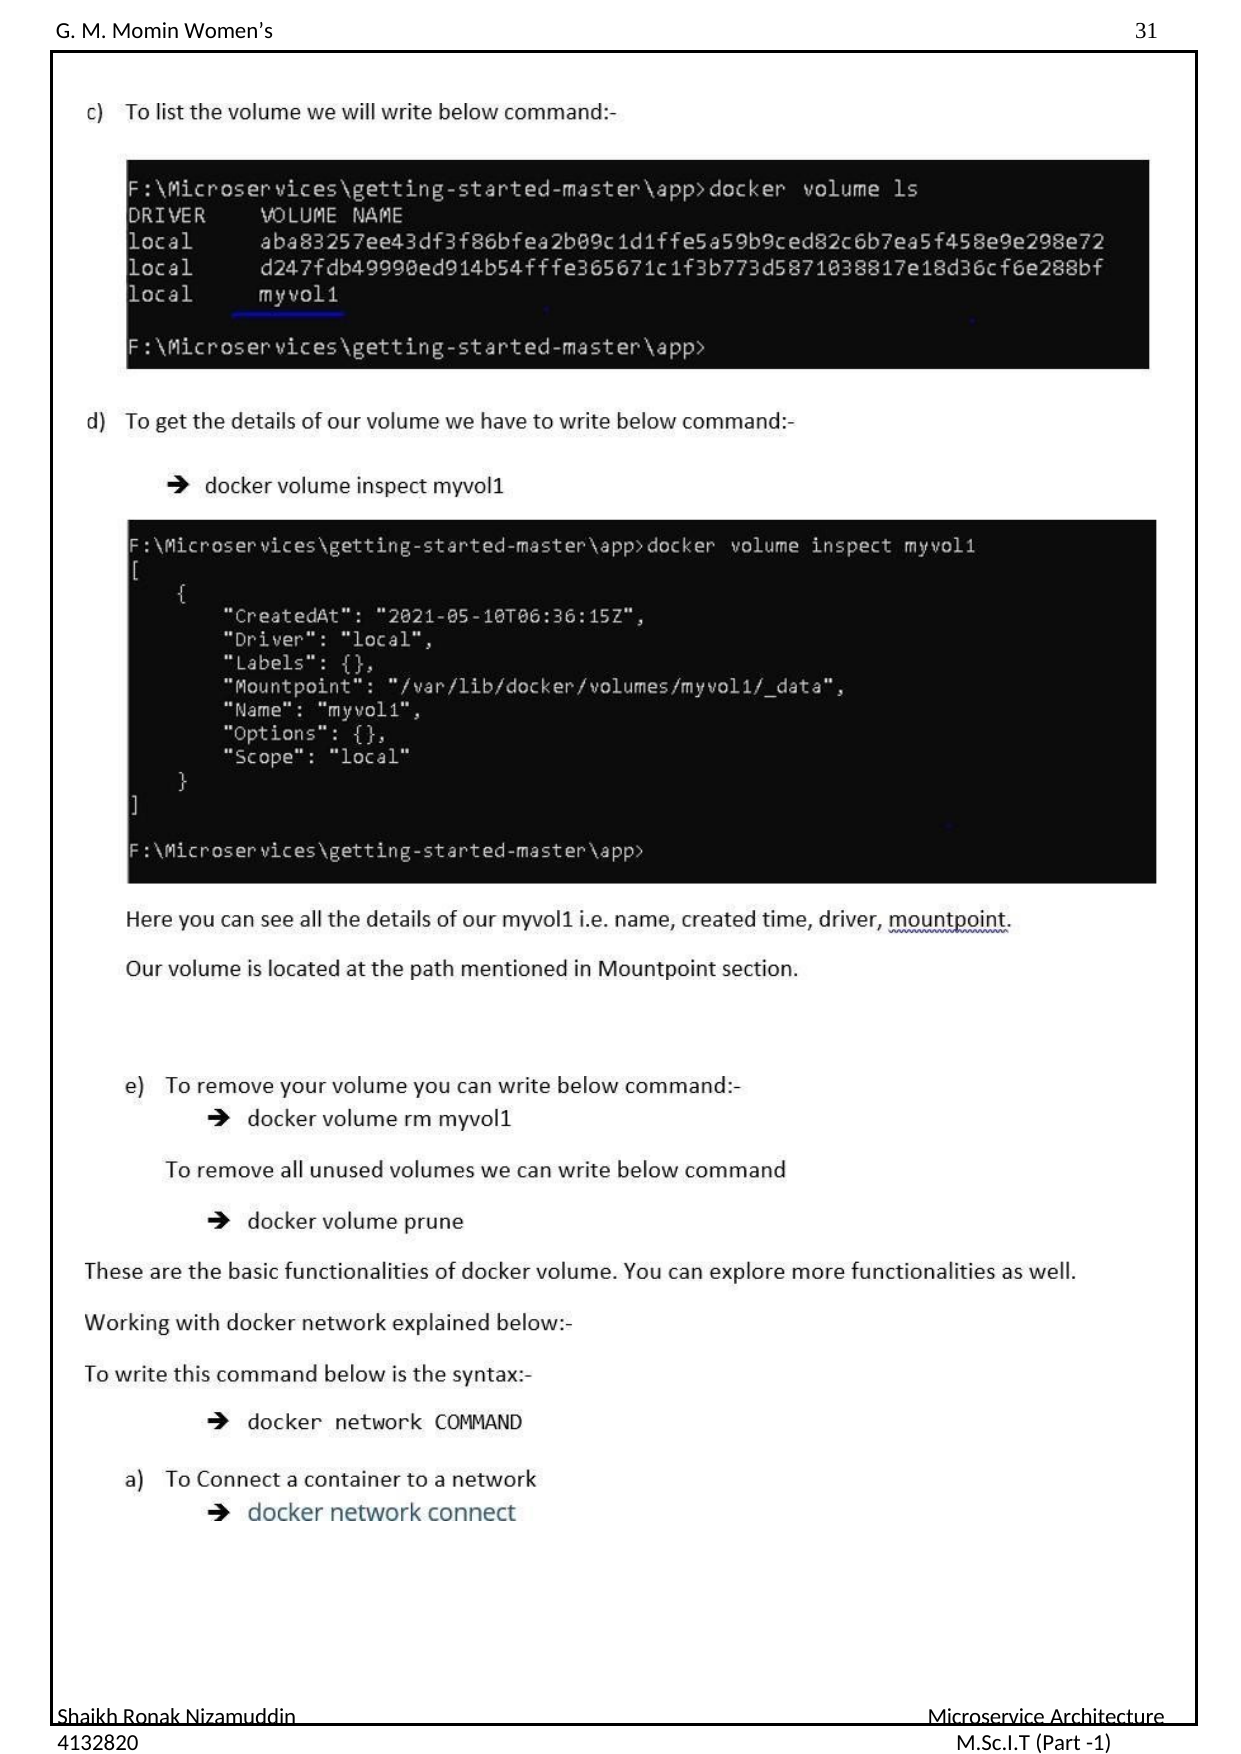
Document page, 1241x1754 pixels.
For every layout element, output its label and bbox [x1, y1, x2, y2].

picture [84, 1076, 1076, 1521]
picture [87, 103, 1157, 980]
